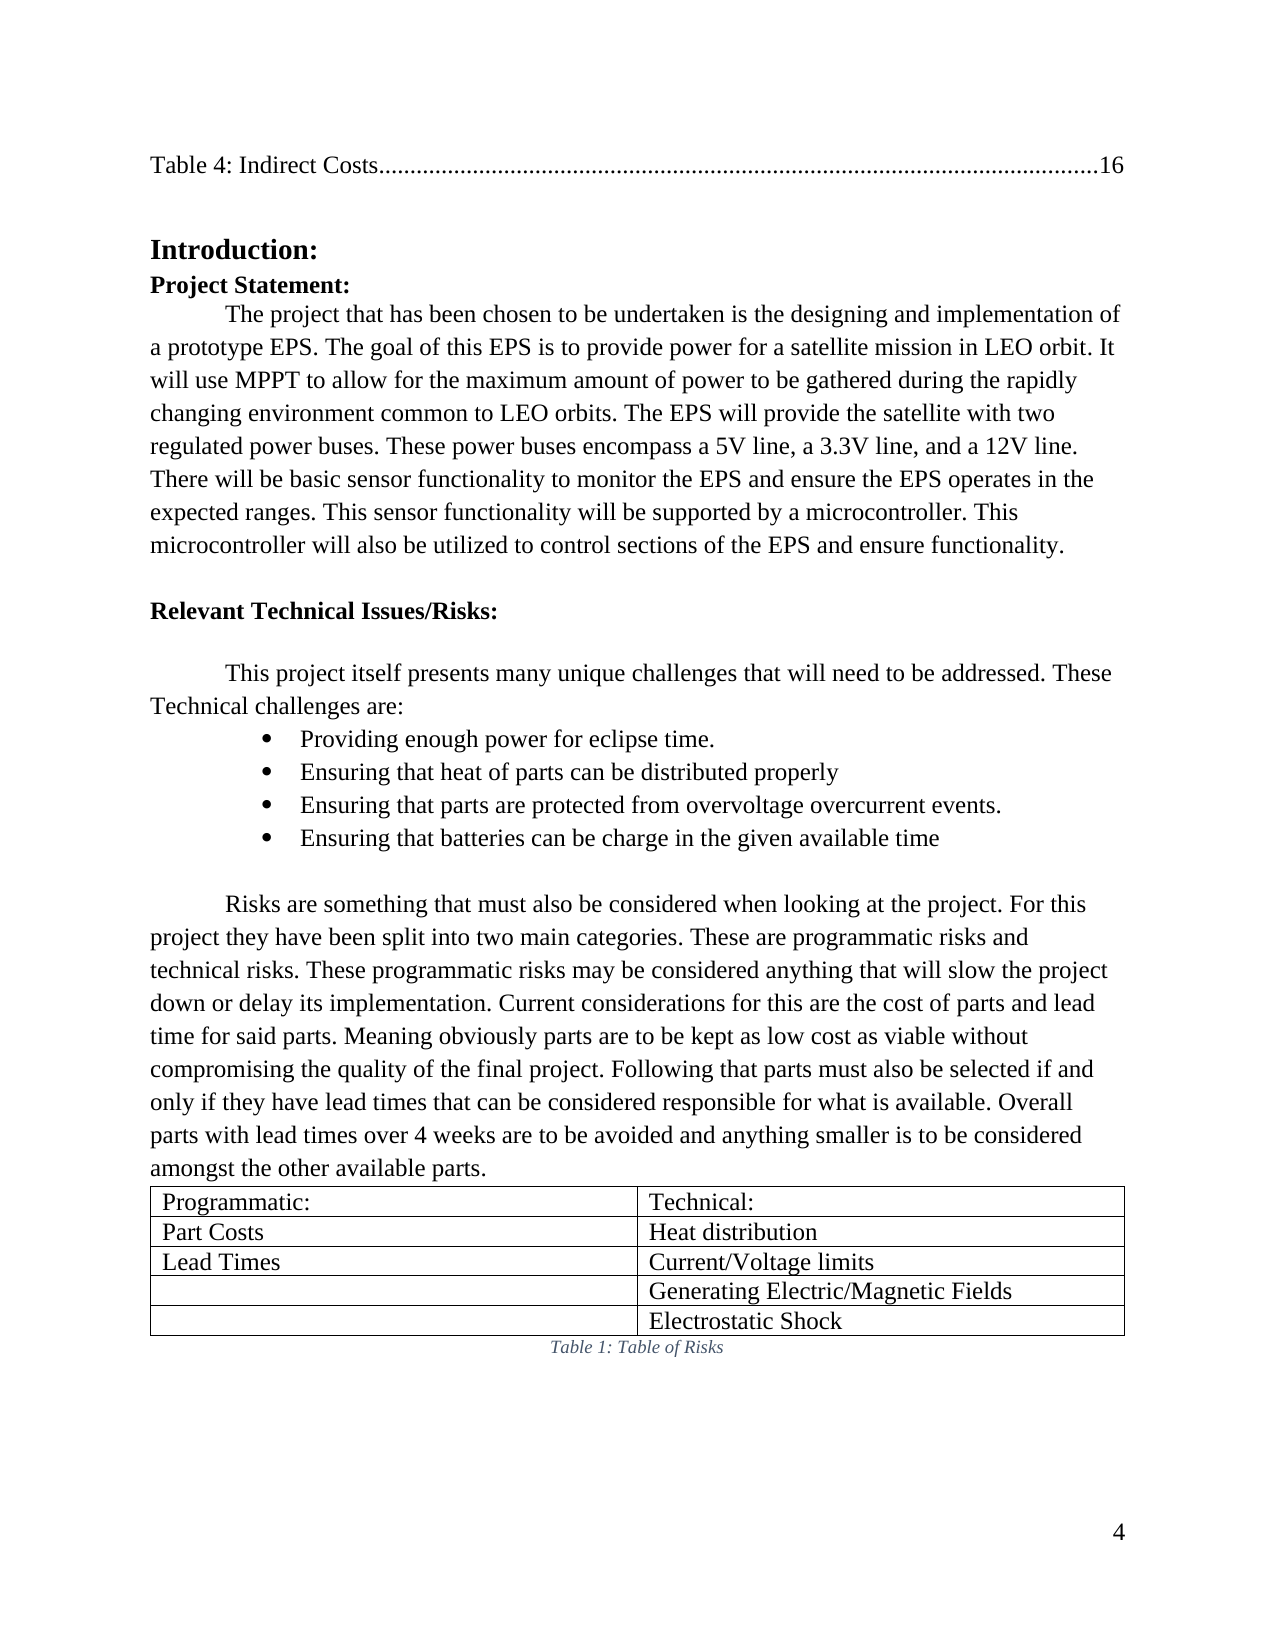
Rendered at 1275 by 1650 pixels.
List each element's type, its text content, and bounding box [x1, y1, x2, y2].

text This project itself presents many unique challenges that will need to be addressed. These Technical challenges are: [150, 658, 1125, 719]
table_cell [151, 1306, 637, 1335]
text Risks are something that must also be considered when looking at the project. For this project they have been split into two main categories. These are programmatic risks and technical risks. These programmatic risks may be considered anything that will slow the project down or delay its implementation. Current considerations for this are the cost of parts and lead time for said parts. Meaning obviously parts are to be kept as low cost as viable without compromising the quality of the final project. Following that parts must also be selected if and only if they have lead times that can be considered responsible for what is available. Overall parts with lead times over 4 weeks are to be avoided and anything smaller is to be considered amongst the other available parts. [150, 889, 1125, 1182]
table_cell Current/Voltage limits [638, 1247, 1124, 1275]
text The project that has been chosen to be undertaken is the designing and implementation of a prototype EPS. The goal of this EPS is to provide power for a satellite mission in LEO orbit. It will use MPPT to allow for the maximum amount of power to be gathered during the rapidly changing environment common to LEO orbits. The EPS will provide the satellite with two regulated power buses. These power buses encompass a 5V line, a 3.3V line, and a 12V line. There will be basic sensor functionality to monitor the EPS and ensure the EPS operates in the expected ranges. This sensor functionality will be supported by a microcontroller. This microcontroller will also be utilized to control sections of the EPS and ensure functionality. [150, 299, 1125, 559]
list Ensuring that batteries can be charge in the given available time [262, 823, 1125, 852]
list Ensuring that parts are protected from overvoltage overcurrent events. [262, 790, 1125, 818]
subtitle Introduction: [150, 232, 1125, 266]
table_header Technical: [638, 1187, 1124, 1216]
table_cell [151, 1276, 637, 1305]
list Ensuring that heat of parts can be distributed properly [262, 757, 1125, 786]
table_header Programmatic: [151, 1187, 637, 1216]
table_cell Part Costs [151, 1217, 637, 1246]
table_cell Heat distribution [638, 1217, 1124, 1246]
list Providing enough power for eclipse time. [262, 724, 1125, 752]
subtitle Relevant Technical Issues/Risks: [150, 596, 1125, 625]
table_cell Generating Electric/Magnetic Fields [638, 1276, 1124, 1305]
table_cell Lead Times [151, 1247, 637, 1275]
subtitle Project Statement: [150, 270, 1125, 299]
table_cell Electrostatic Shock [638, 1306, 1124, 1335]
